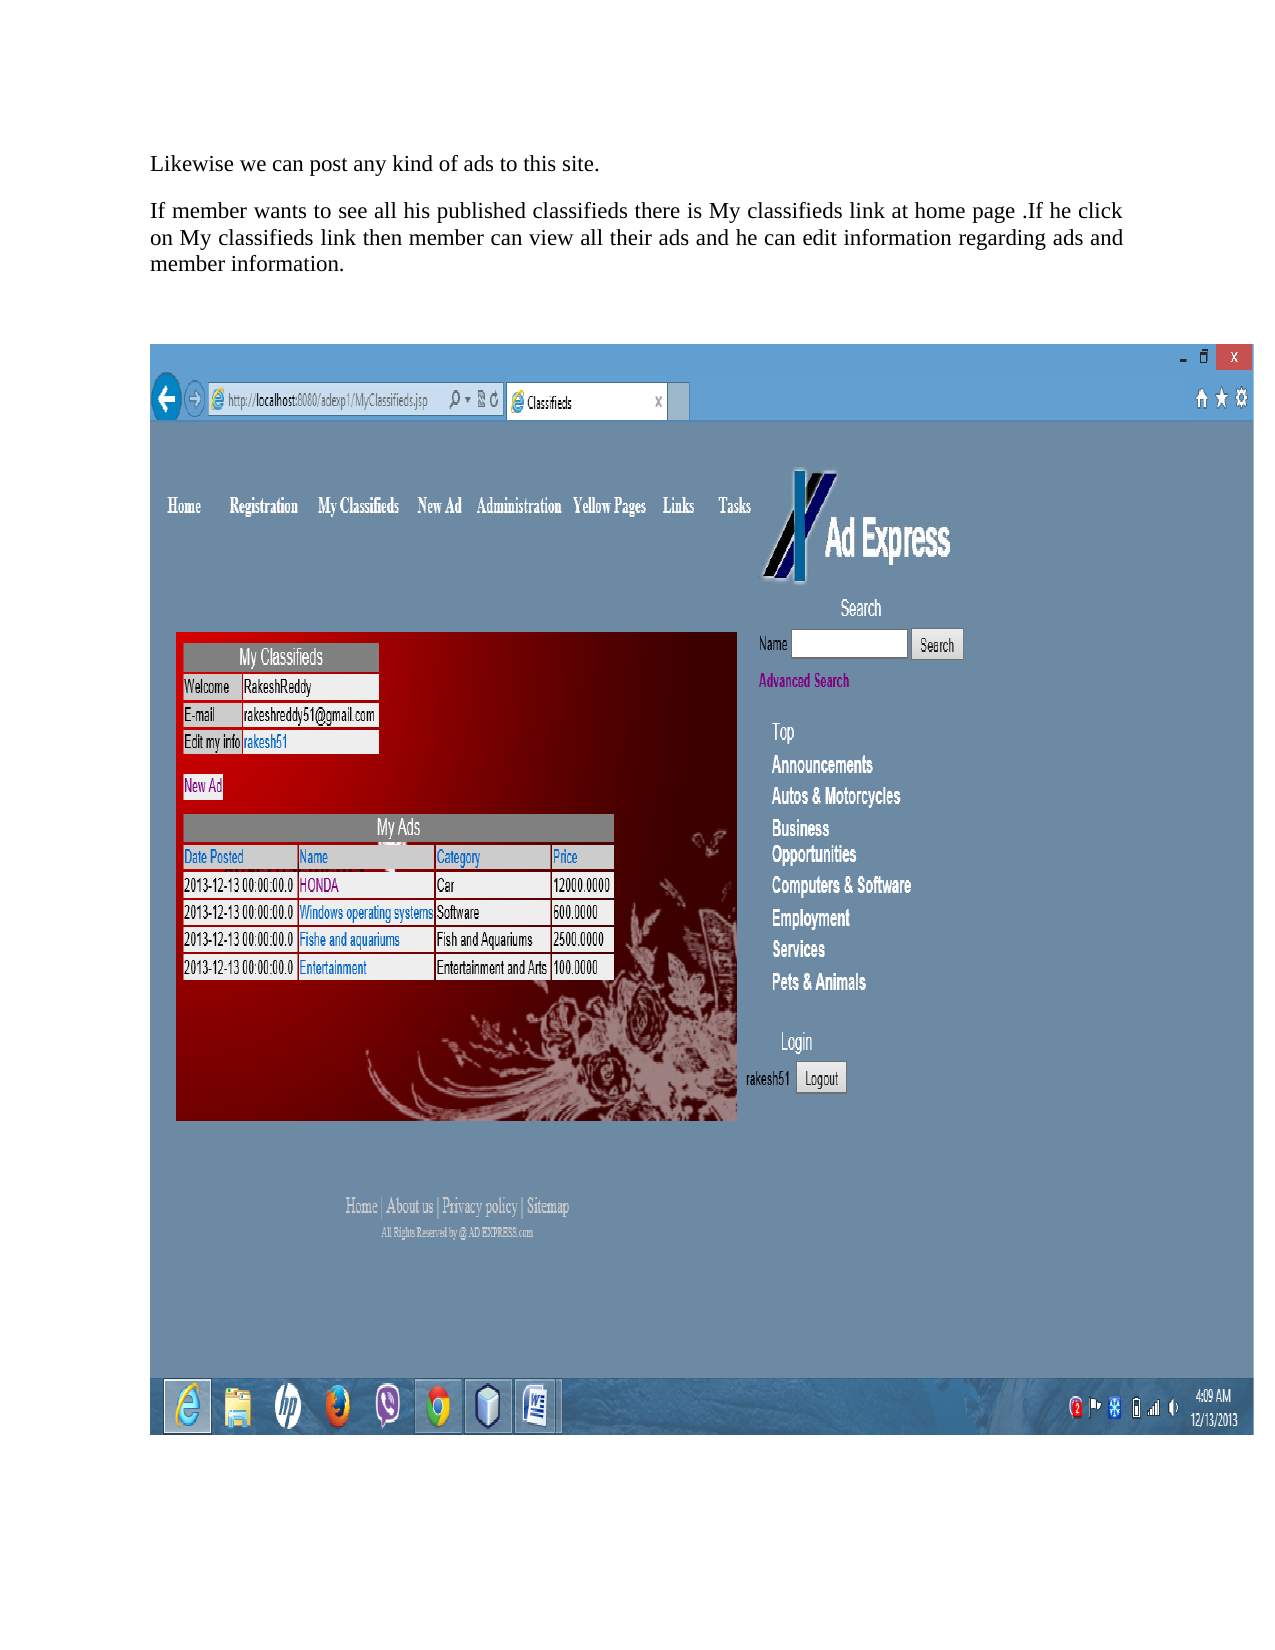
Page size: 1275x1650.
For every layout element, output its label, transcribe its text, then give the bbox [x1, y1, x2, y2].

text If member wants to see all his published classifieds there is My classifieds link at home page .If he click on My classifieds link then member can view all their ads and he can edit information regarding ads and member information. [150, 197, 1125, 276]
text Likewise we can post any kind of ads to this site. [150, 150, 1125, 176]
picture [150, 344, 1254, 1435]
